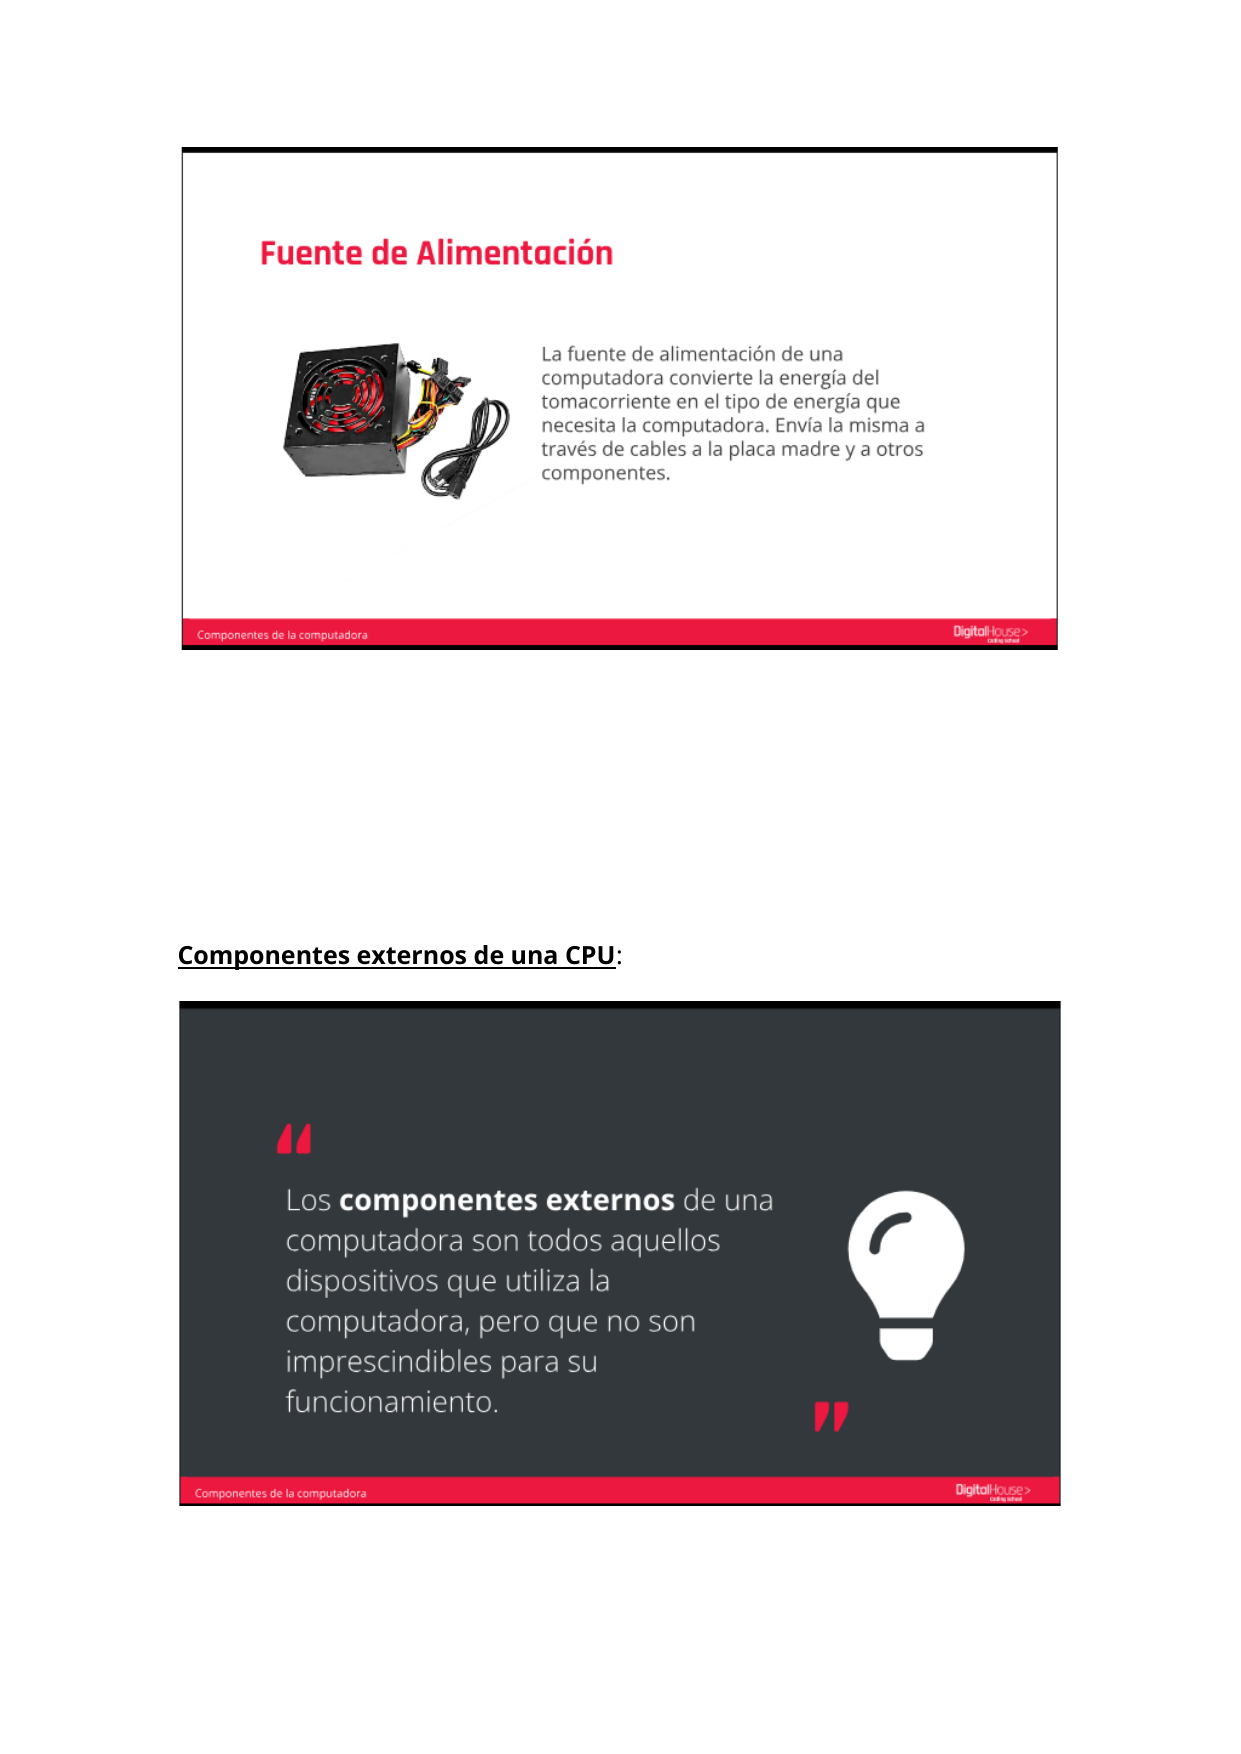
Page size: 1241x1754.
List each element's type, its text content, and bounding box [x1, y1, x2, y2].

text Componentes externos de una CPU: [177, 921, 1063, 972]
picture [177, 147, 1064, 650]
picture [177, 1001, 1062, 1506]
